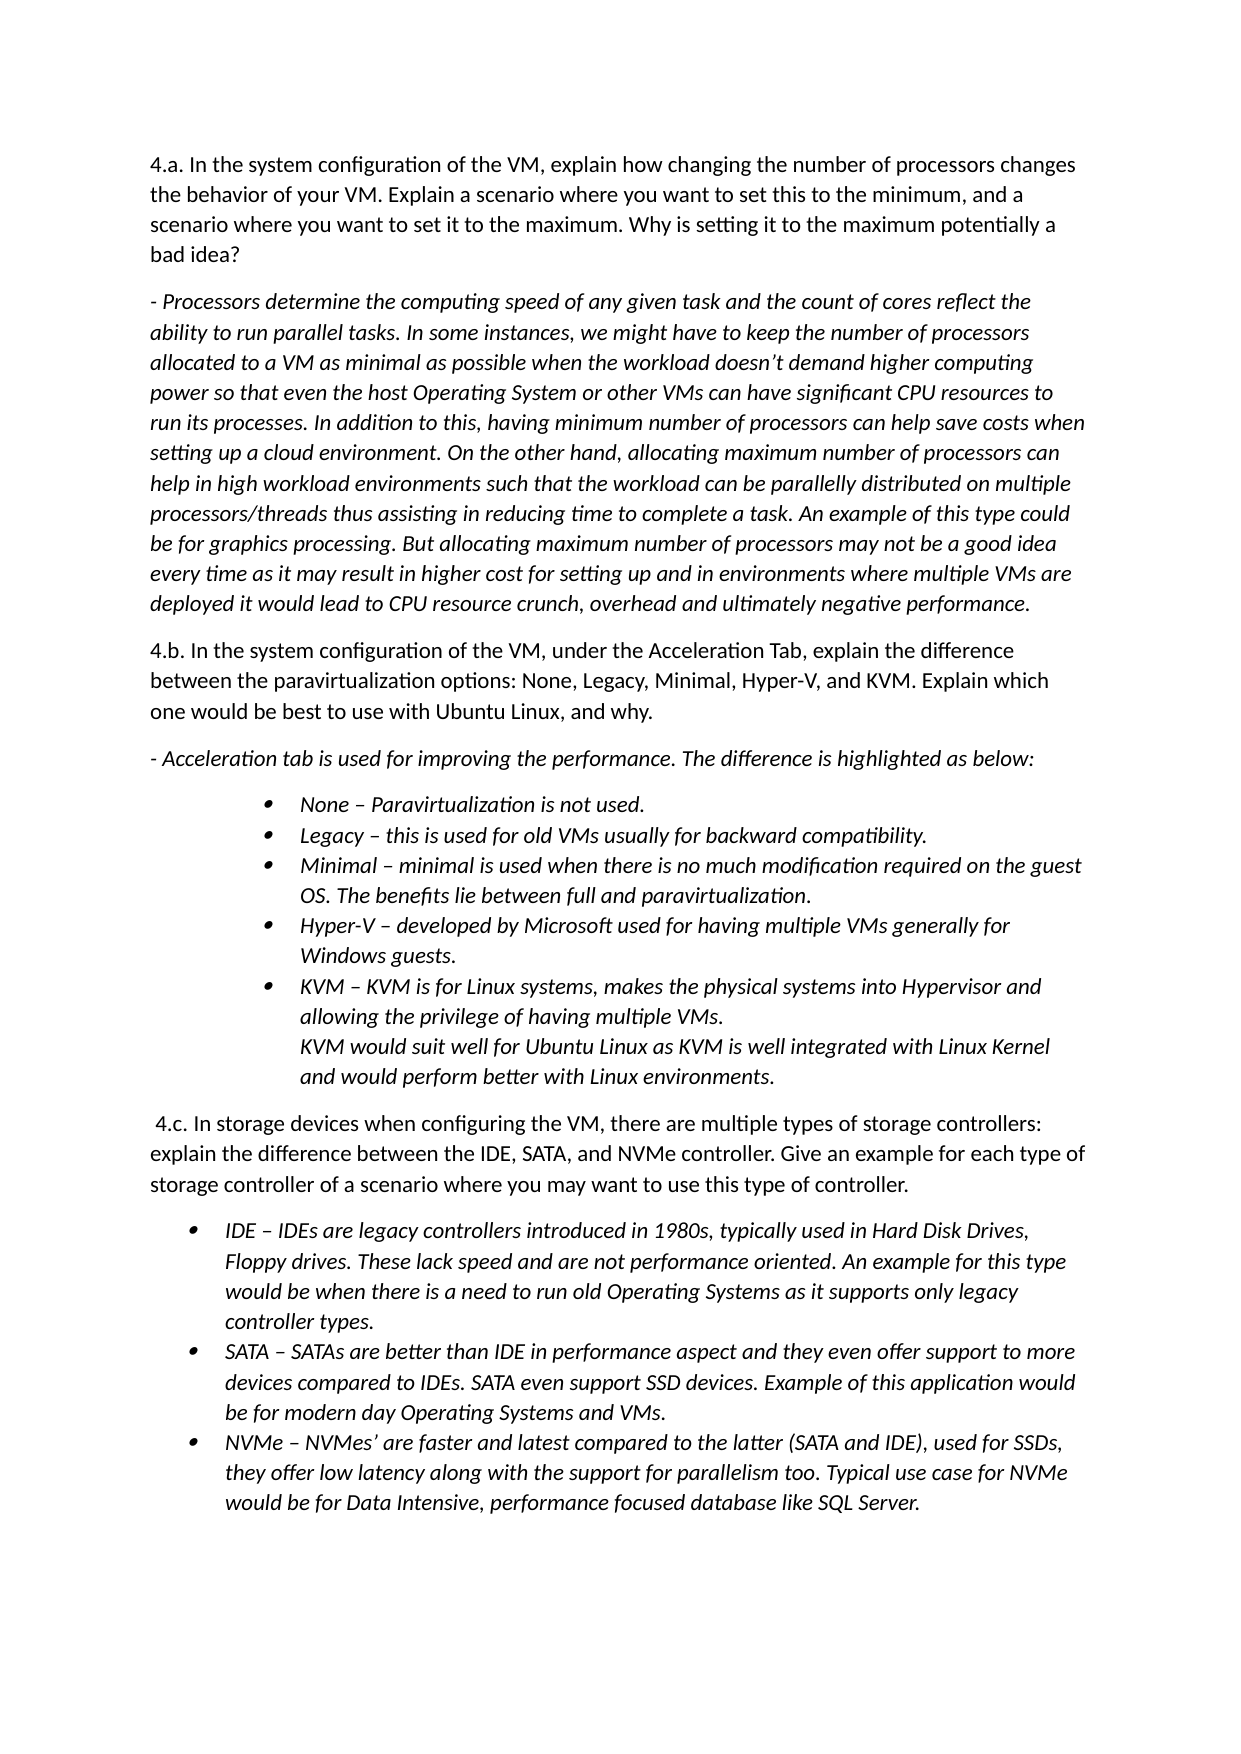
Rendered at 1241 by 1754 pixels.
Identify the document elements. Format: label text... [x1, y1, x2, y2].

text 4.a. In the system configuration of the VM, explain how changing the number of processors changes the behavior of your VM. Explain a scenario where you want to set this to the minimum, and a scenario where you want to set it to the maximum. Why is setting it to the maximum potentially a bad idea? [150, 150, 1090, 269]
list Legacy – this is used for old VMs usually for backward compatibility. [262, 821, 1090, 849]
list Hyper-V – developed by Microsoft used for having multiple VMs generally for Windows guests. [262, 911, 1090, 970]
list KVM – KVM is for Linux systems, makes the physical systems into Hypervisor and allowing the privilege of having multiple VMs. [262, 972, 1090, 1030]
text 4.c. In storage devices when configuring the VM, there are multiple types of storage controllers: explain the difference between the IDE, SATA, and NVMe controller. Give an example for each type of storage controller of a scenario where you may want to use this type of controller. [150, 1109, 1090, 1198]
list SATA – SATAs are better than IDE in performance aspect and they even offer support to more devices compared to IDEs. SATA even support SSD devices. Example of this application would be for modern day Operating Systems and VMs. [187, 1337, 1090, 1426]
text - Acceleration tab is used for improving the performance. The difference is highlighted as below: [150, 744, 1090, 772]
list IDE – IDEs are legacy controllers introduced in 1980s, typically used in Hard Disk Drives, Floppy drives. These lack speed and are not performance oriented. An example for this type would be when there is a need to run old Operating Systems as it supports only legacy controller types. [187, 1217, 1090, 1335]
text - Processors determine the computing speed of any given task and the count of cores reflect the ability to run parallel tasks. In some instances, we might have to keep the number of processors allocated to a VM as minimal as possible when the workload doesn’t demand higher computing power so that even the host Operating System or other VMs can have significant CPU resources to run its processes. In addition to this, having minimum number of processors can help save costs when setting up a cloud environment. On the other hand, allocating maximum number of processors can help in high workload environments such that the workload can be parallelly distributed on multiple processors/threads thus assisting in reducing time to complete a task. An example of this type could be for graphics processing. But allocating maximum number of processors may not be a good idea every time as it may result in higher cost for setting up and in environments where multiple VMs are deployed it would lead to CPU resource crunch, overhead and ultimately negative performance. [150, 287, 1090, 618]
list NVMe – NVMes’ are faster and latest compared to the latter (SATA and IDE), used for SSDs, they offer low latency along with the support for parallelism too. Typical use case for NVMe would be for Data Intensive, performance focused database like SQL Server. [187, 1428, 1090, 1517]
text 4.b. In the system configuration of the VM, under the Acceleration Tab, explain the difference between the paravirtualization options: None, Legacy, Minimal, Hyper-V, and KVM. Explain which one would be best to use with Ubuntu Linux, and why. [150, 636, 1090, 725]
list None – Paravirtualization is not used. [262, 791, 1090, 819]
list Minimal – minimal is used when there is no much modification required on the guest OS. The benefits lie between full and paravirtualization. [262, 851, 1090, 909]
list KVM would suit well for Ubuntu Linux as KVM is well integrated with Linux Kernel and would perform better with Linux environments. [300, 1032, 1090, 1091]
